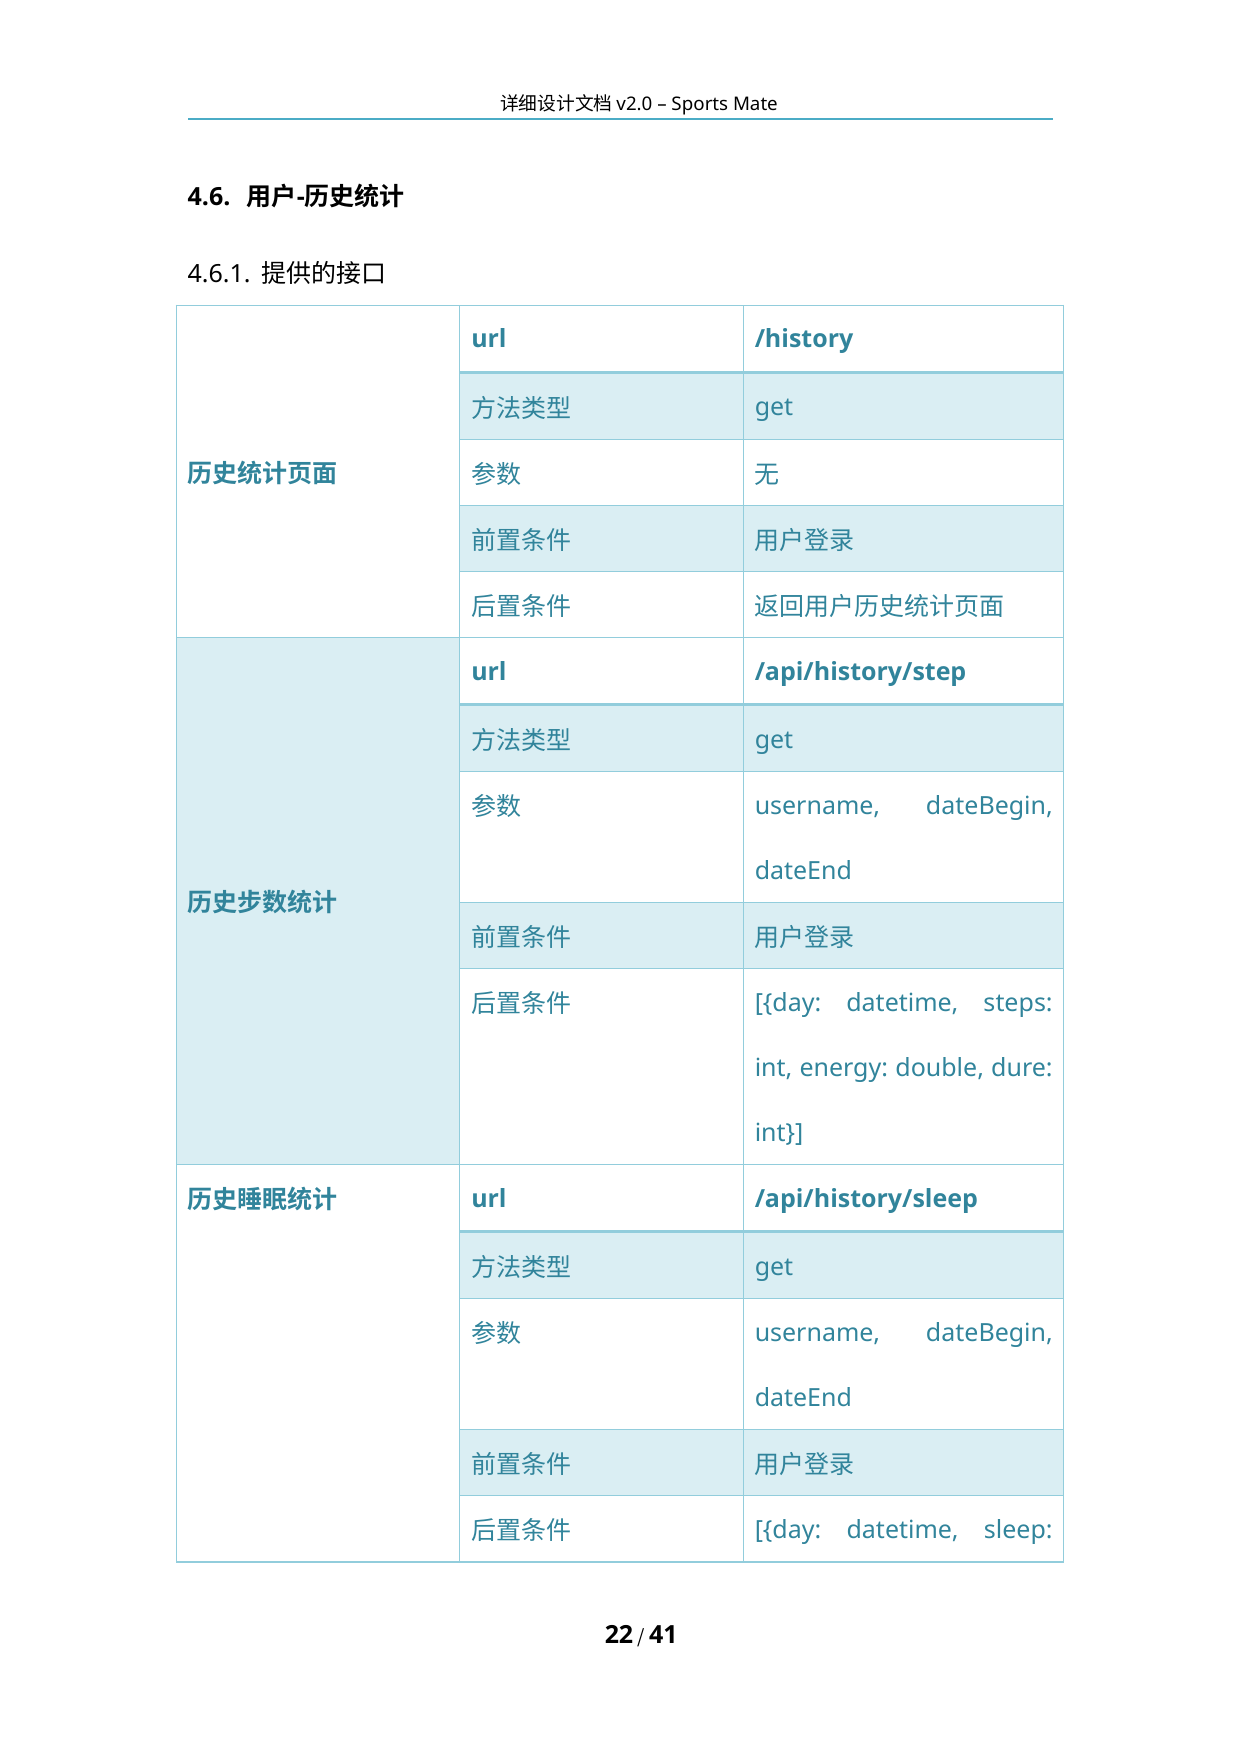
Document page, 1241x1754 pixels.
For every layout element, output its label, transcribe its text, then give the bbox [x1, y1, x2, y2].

table_cell url [460, 1165, 743, 1230]
table_cell 方法类型 [460, 1233, 743, 1298]
table_cell 历史步数统计 [177, 638, 459, 1164]
table_cell 用户登录 [744, 903, 1063, 968]
table_cell url [460, 638, 743, 703]
table_cell 参数 [460, 440, 743, 505]
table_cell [744, 1496, 1063, 1561]
table_cell 方法类型 [460, 706, 743, 771]
table_cell [{day: datetime, steps: int, energy: double, dure: int}] [744, 969, 1063, 1164]
table_cell get [744, 1233, 1063, 1298]
table_cell 后置条件 [460, 1496, 743, 1561]
table_cell 参数 [460, 1299, 743, 1429]
table_cell 后置条件 [460, 572, 743, 637]
table_cell get [744, 706, 1063, 771]
table_cell 用户登录 [744, 1430, 1063, 1495]
table_cell 方法类型 [460, 374, 743, 439]
table_cell 历史睡眠统计 [177, 1165, 459, 1561]
table_cell username, dateBegin, dateEnd [744, 772, 1063, 902]
table_cell 前置条件 [460, 506, 743, 571]
table_cell 用户登录 [744, 506, 1063, 571]
table_cell get [744, 374, 1063, 439]
table_header 历史统计页面 [177, 306, 459, 637]
table_cell /api/history/sleep [744, 1165, 1063, 1230]
table_cell /api/history/step [744, 638, 1063, 703]
table_cell 无 [744, 440, 1063, 505]
table_header url [460, 306, 743, 371]
table_cell 返回用户历史统计页面 [744, 572, 1063, 637]
table_header /history [744, 306, 1063, 371]
text 提供的接口 [187, 239, 1053, 304]
table_cell 前置条件 [460, 903, 743, 968]
table_cell 前置条件 [460, 1430, 743, 1495]
table_cell username, dateBegin, dateEnd [744, 1299, 1063, 1429]
text 用户-历史统计 [187, 162, 1053, 227]
table_cell 后置条件 [460, 969, 743, 1164]
table_cell 参数 [460, 772, 743, 902]
